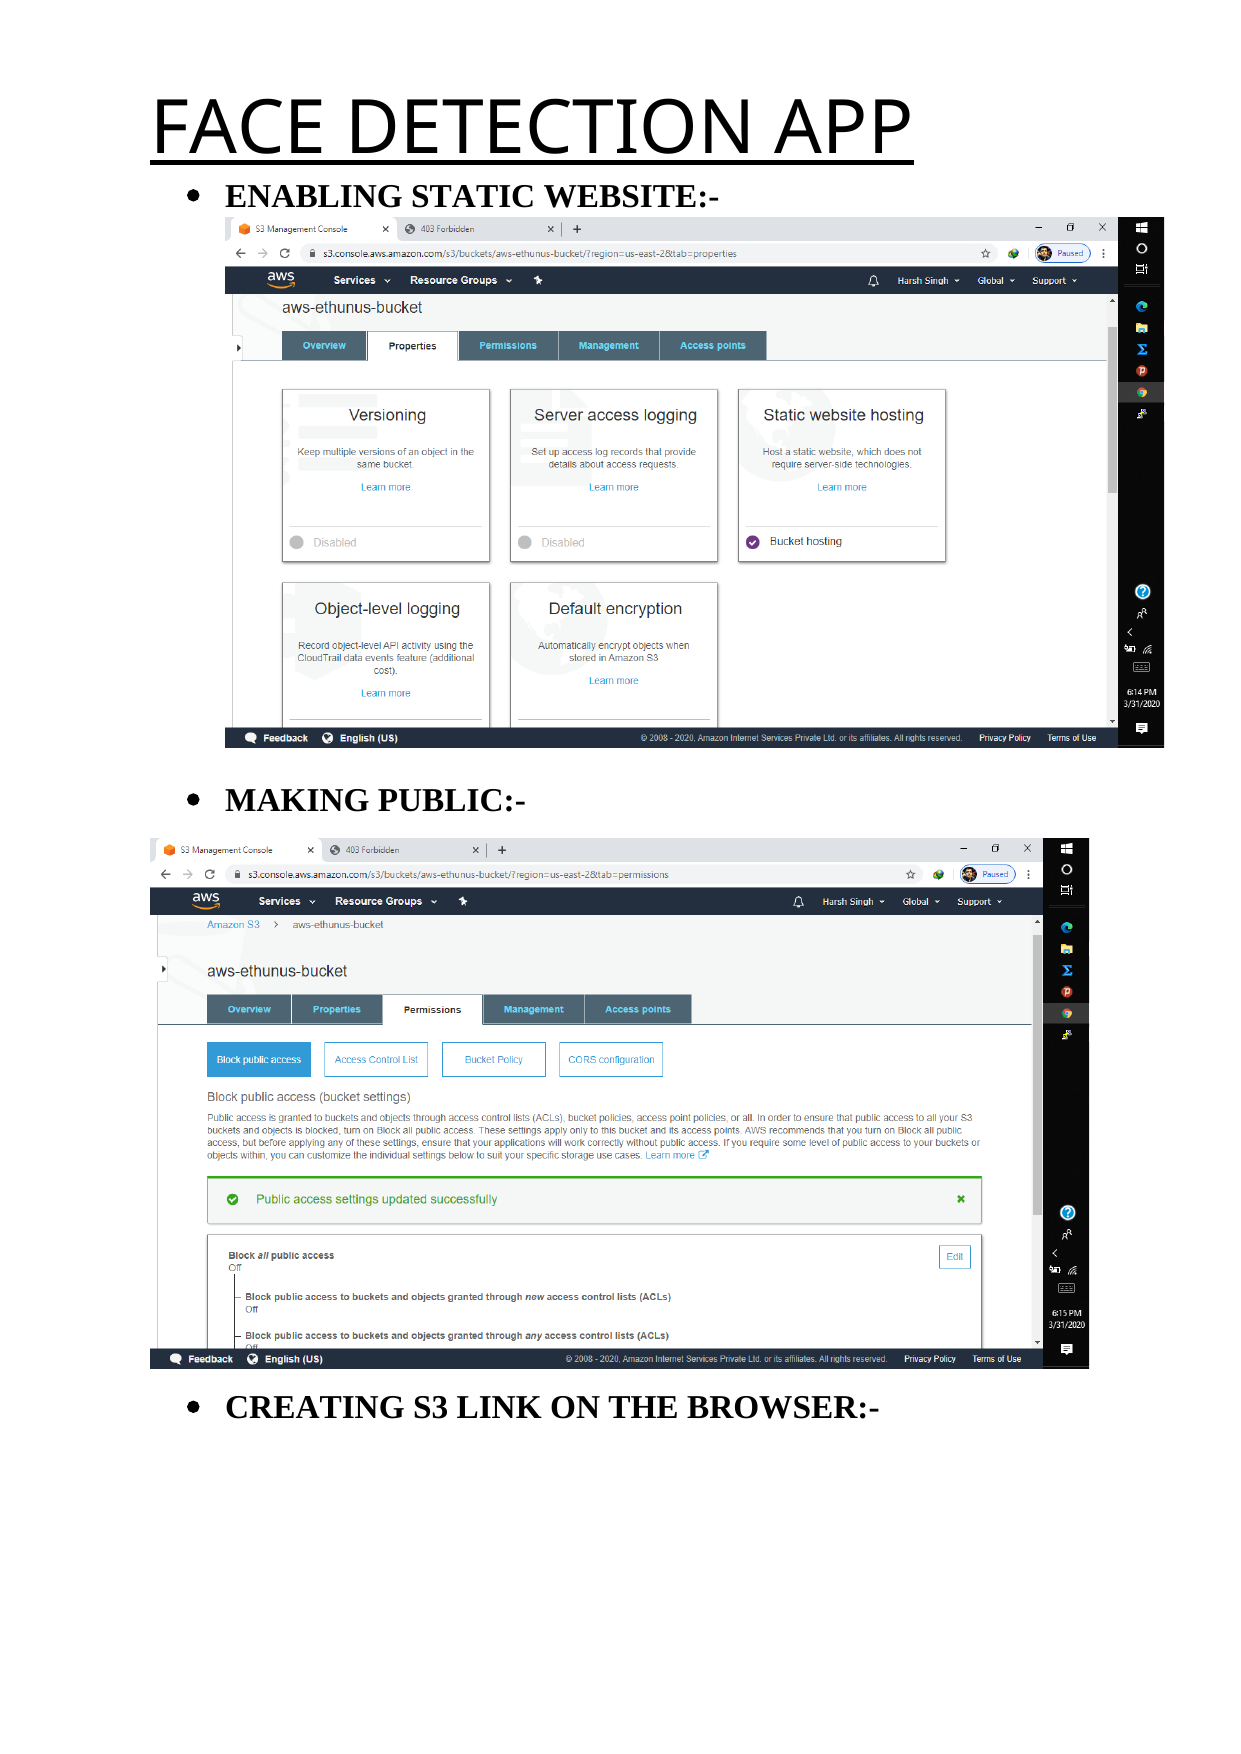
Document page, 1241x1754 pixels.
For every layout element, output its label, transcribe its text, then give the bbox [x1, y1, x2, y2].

picture [150, 838, 1090, 1369]
list MAKING PUBLIC:- [187, 780, 1090, 818]
list ENABLING STATIC WEBSITE:- [187, 176, 1090, 214]
picture [225, 217, 1165, 748]
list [187, 1387, 1090, 1426]
